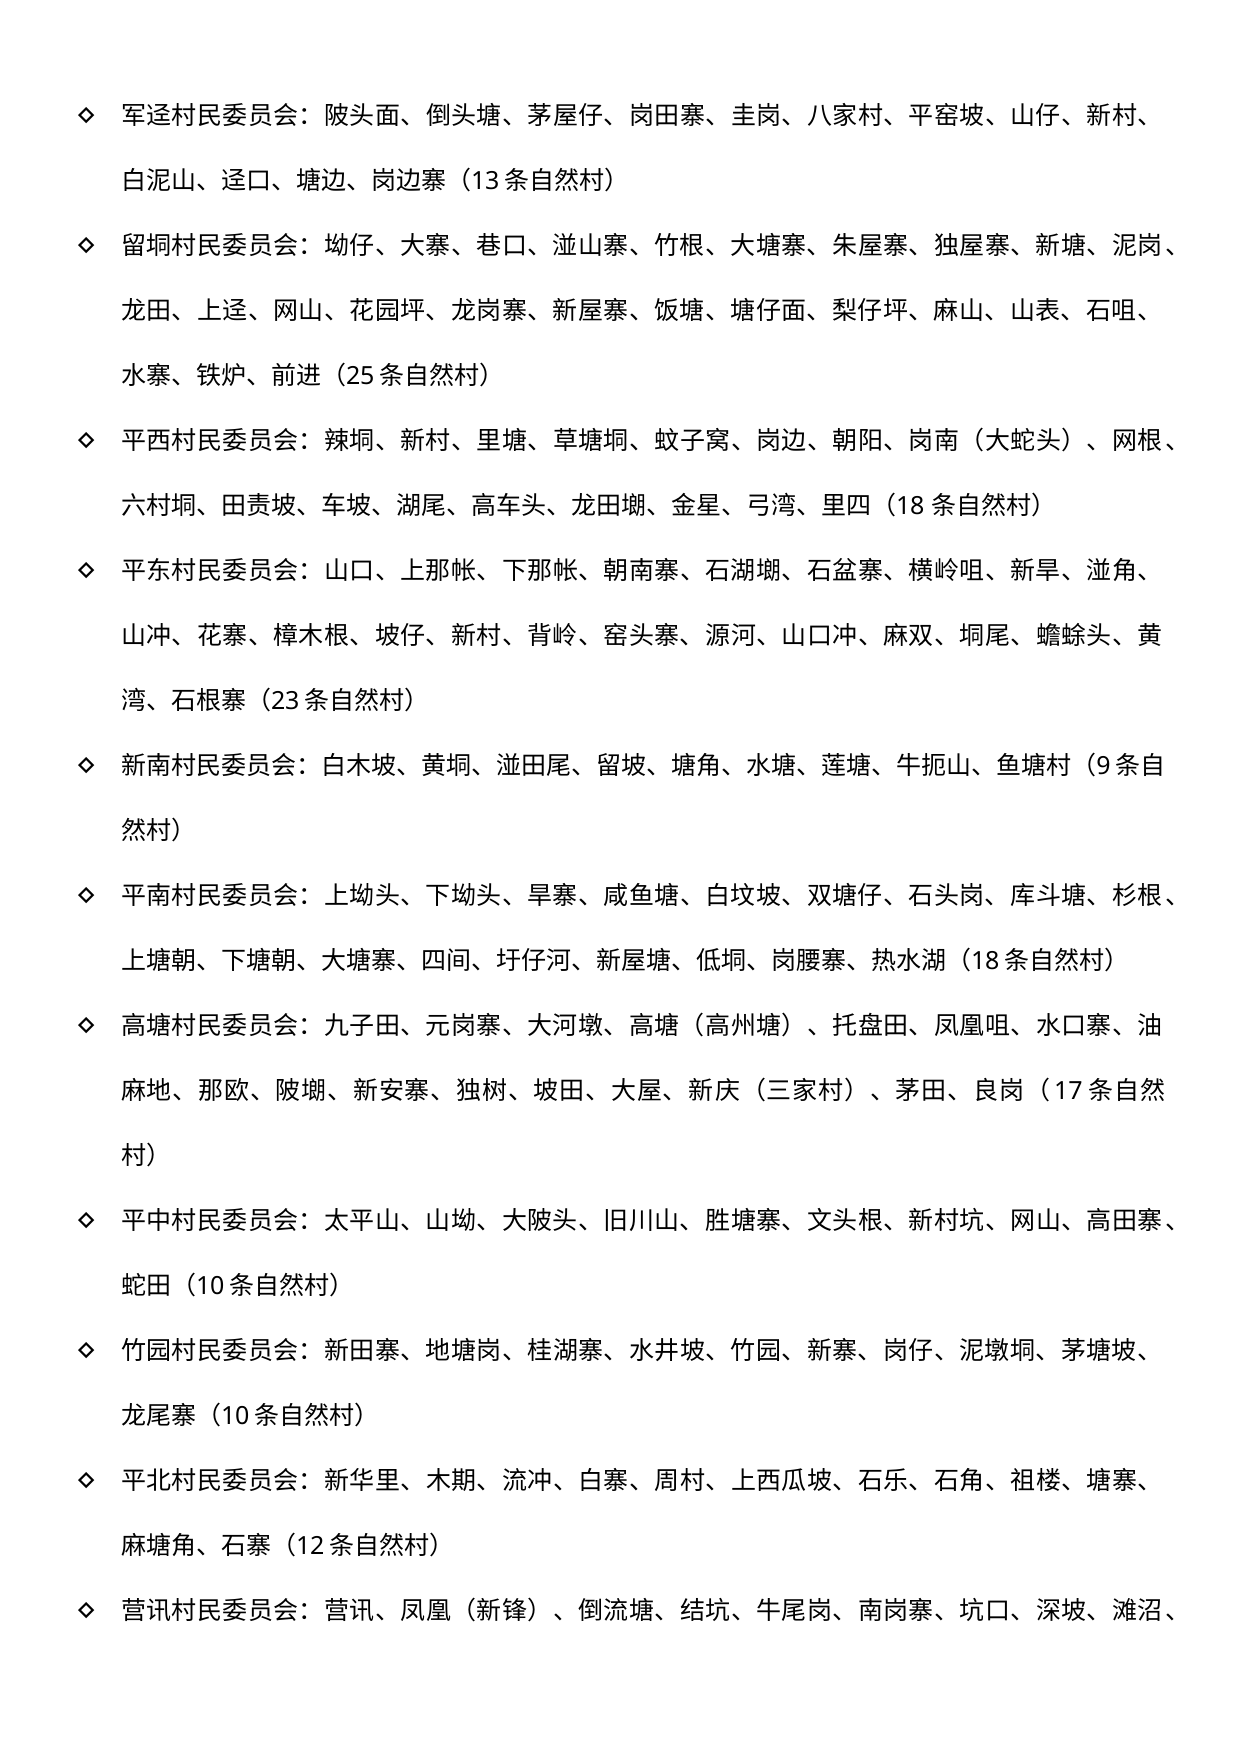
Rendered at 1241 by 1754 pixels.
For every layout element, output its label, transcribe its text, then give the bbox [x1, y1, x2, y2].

list 平中村民委员会：太平山、山坳、大陂头、旧川山、胜塘寨、文头根、新村坑、网山、高田寨、蛇田（10条自然村） [75, 1186, 1165, 1316]
list 竹园村民委员会：新田寨、地塘岗、桂湖寨、水井坡、竹园、新寨、岗仔、泥墩垌、茅塘坡、龙尾寨（10条自然村） [75, 1316, 1165, 1446]
list 平西村民委员会：辣垌、新村、里塘、草塘垌、蚊子窝、岗边、朝阳、岗南（大蛇头）、网根、六村垌、田责坡、车坡、湖尾、高车头、龙田㙟、金星、弓湾、里四（18 条自然村） [75, 406, 1165, 536]
list 平南村民委员会：上坳头、下坳头、旱寨、咸鱼塘、白坟坡、双塘仔、石头岗、库斗塘、杉根、上塘朝、下塘朝、大塘寨、四间、圩仔河、新屋塘、低垌、岗腰寨、热水湖（18条自然村） [75, 861, 1165, 991]
list 留垌村民委员会：坳仔、大寨、巷口、湴山寨、竹根、大塘寨、朱屋寨、独屋寨、新塘、泥岗、龙田、上迳、网山、花园坪、龙岗寨、新屋寨、饭塘、塘仔面、梨仔坪、麻山、山表、石咀、水寨、铁炉、前进（25条自然村） [75, 211, 1165, 406]
list 新南村民委员会：白木坡、黄垌、湴田尾、留坡、塘角、水塘、莲塘、牛扼山、鱼塘村（9条自然村） [75, 731, 1165, 861]
list 平北村民委员会：新华里、木期、流冲、白寨、周村、上西瓜坡、石乐、石角、祖楼、塘寨、麻塘角、石寨（12条自然村） [75, 1446, 1165, 1576]
list 平东村民委员会：山口、上那帐、下那帐、朝南寨、石湖㙟、石盆寨、横岭咀、新旱、湴角、山冲、花寨、樟木根、坡仔、新村、背岭、窑头寨、源河、山口冲、麻双、垌尾、蟾蜍头、黄湾、石根寨（23条自然村） [75, 536, 1165, 731]
list 军迳村民委员会：陂头面、倒头塘、茅屋仔、岗田寨、圭岗、八家村、平窑坡、山仔、新村、白泥山、迳口、塘边、岗边寨（13条自然村） [75, 81, 1165, 211]
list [75, 1576, 1165, 1641]
list 高塘村民委员会：九子田、元岗寨、大河墩、高塘（高州塘）、托盘田、凤凰咀、水口寨、油麻地、那欧、陂㙟、新安寨、独树、坡田、大屋、新庆（三家村）、茅田、良岗（17条自然村） [75, 991, 1165, 1186]
